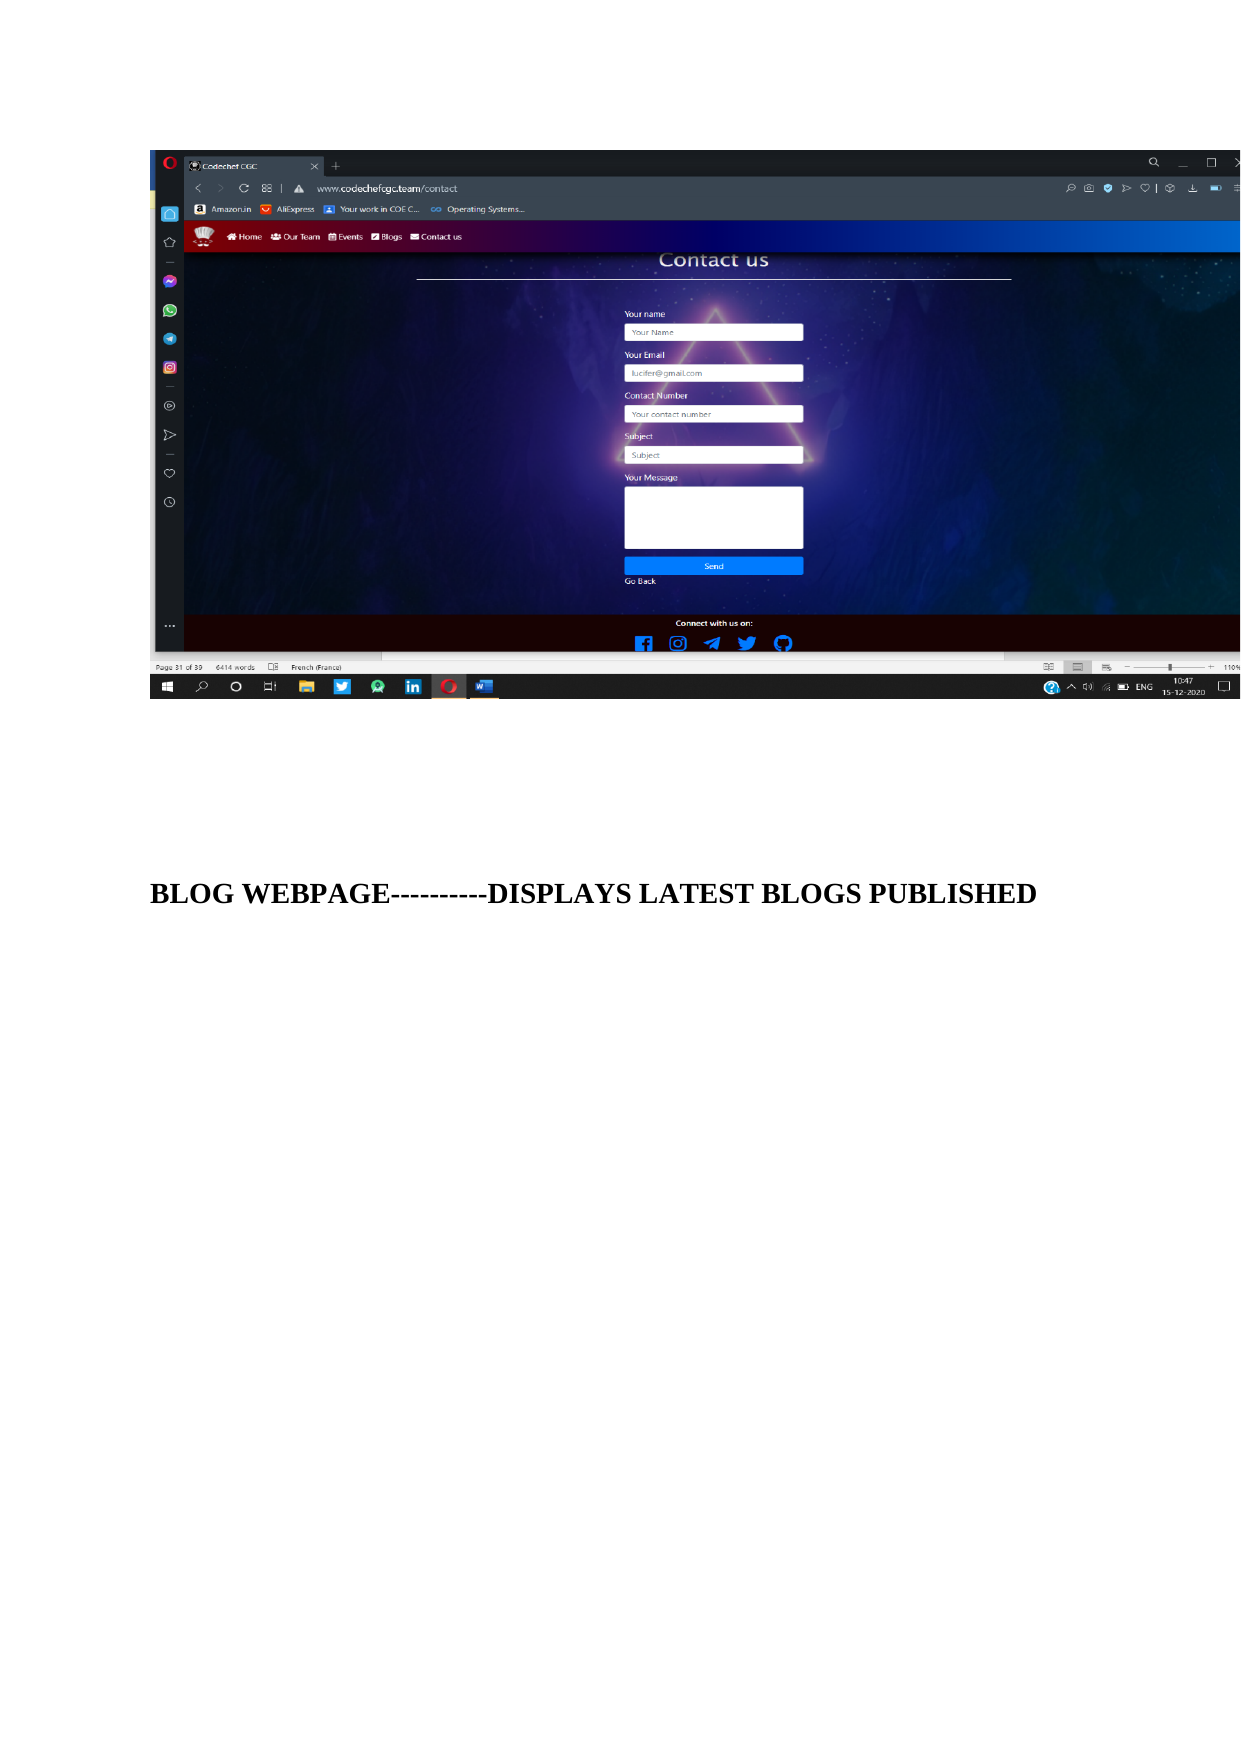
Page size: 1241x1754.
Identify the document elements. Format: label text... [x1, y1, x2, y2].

text BLOG WEBPAGE----------DISPLAYS LATEST BLOGS PUBLISHED [150, 876, 1090, 909]
picture [150, 150, 1241, 699]
